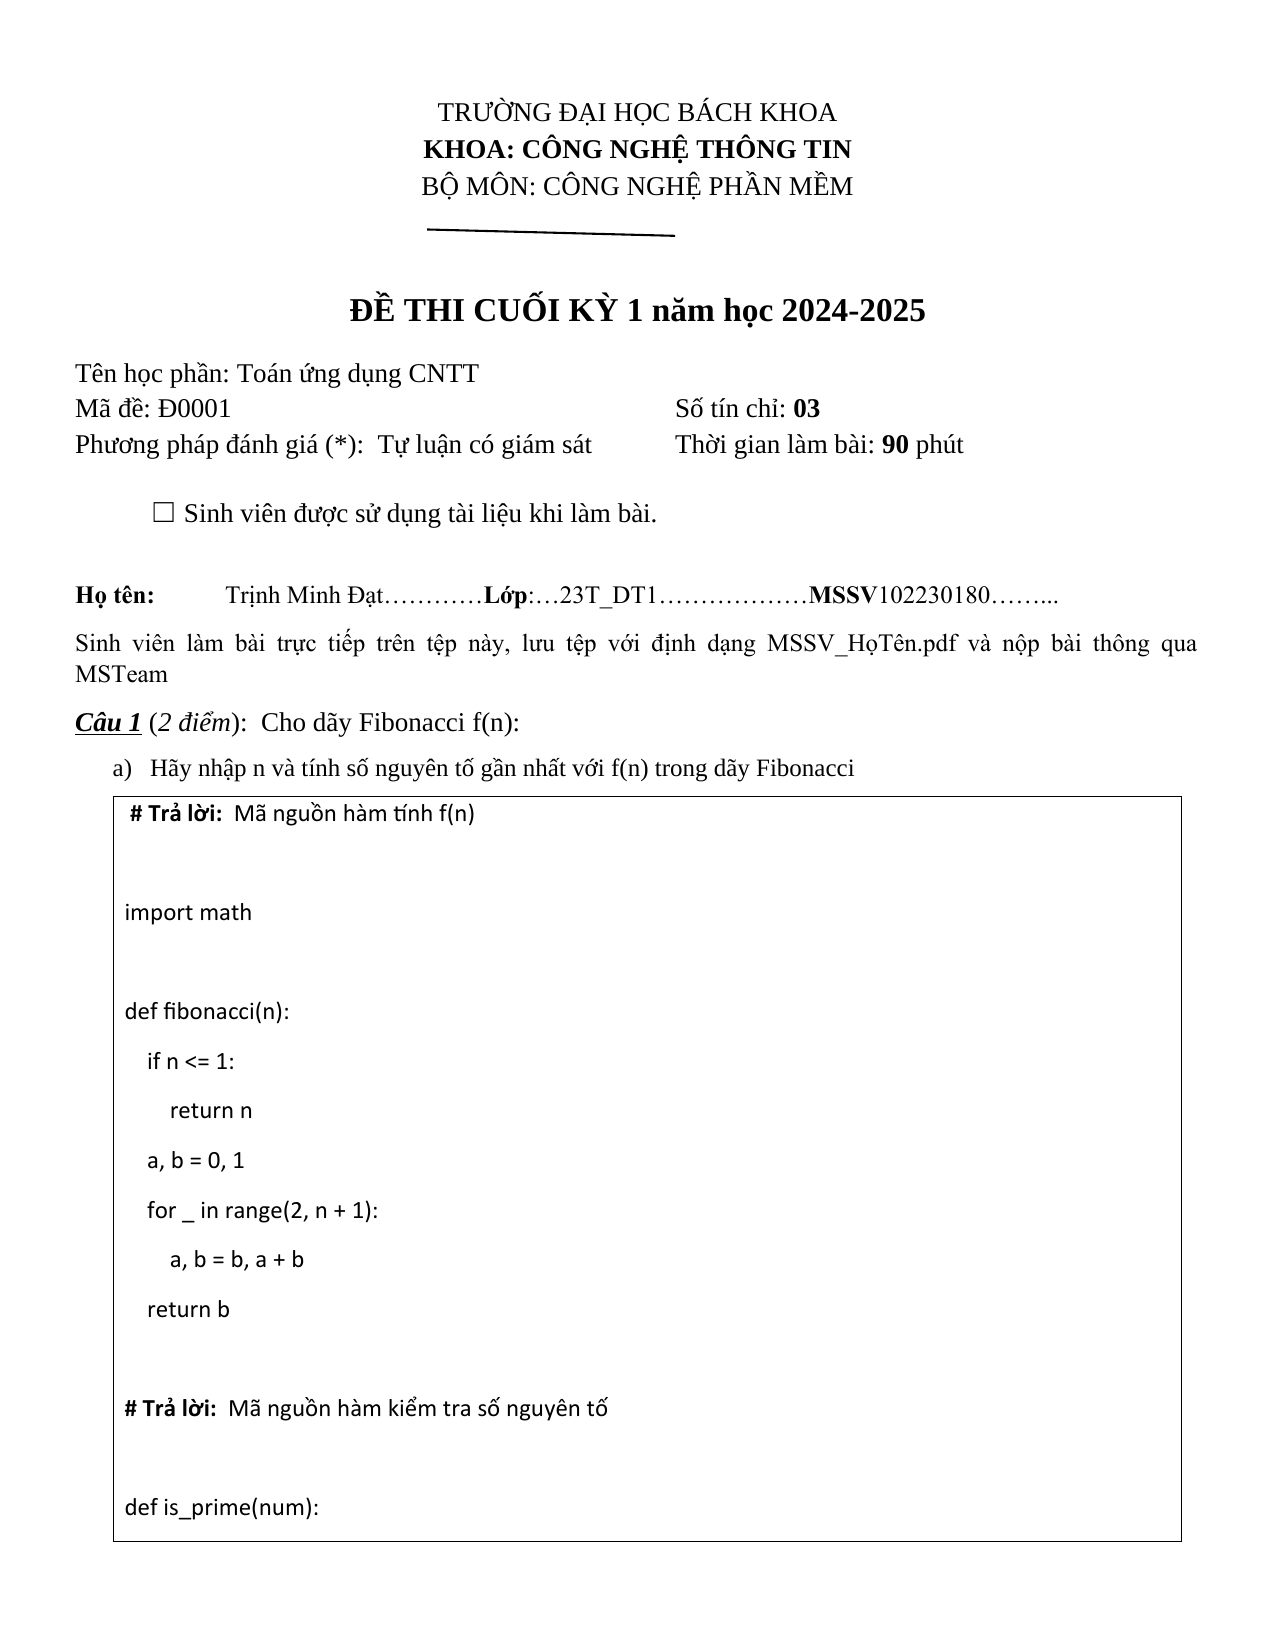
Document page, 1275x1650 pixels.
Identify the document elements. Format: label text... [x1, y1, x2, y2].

text Tên học phần: Toán ứng dụng CNTT [75, 357, 1200, 388]
text Câu 1 (2 điểm): Cho dãy Fibonacci f(n): [75, 707, 1200, 738]
text BỘ MÔN: CÔNG NGHỆ PHẦN MỀM [75, 170, 1200, 202]
text TRƯỜNG ĐẠI HỌC BÁCH KHOA [75, 96, 1200, 127]
text Sinh viên làm bài trực tiếp trên tệp này, lưu tệp với định dạng MSSV_HọTên.pdf và nộp bài thông qua MSTeam [75, 628, 1200, 688]
text Họ tên: Trịnh Minh Đạt…………Lớp:…23T_DT1………………MSSV102230180……... [75, 580, 1200, 609]
text Phương pháp đánh giá (*): Tự luận có giám sát Thời gian làm bài: 90 phút [75, 428, 1200, 459]
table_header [114, 797, 1181, 1541]
text ☐ Sinh viên được sử dụng tài liệu khi làm bài. [75, 497, 1200, 528]
text KHOA: CÔNG NGHỆ THÔNG TIN [75, 133, 1200, 164]
text Mã đề: Đ0001 Số tín chỉ: 03 [75, 393, 1200, 424]
text ĐỀ THI CUỐI KỲ 1 năm học 2024-2025 [75, 290, 1200, 328]
list Hãy nhập n và tính số nguyên tố gần nhất với f(n) trong dãy Fibonacci [112, 753, 1200, 781]
